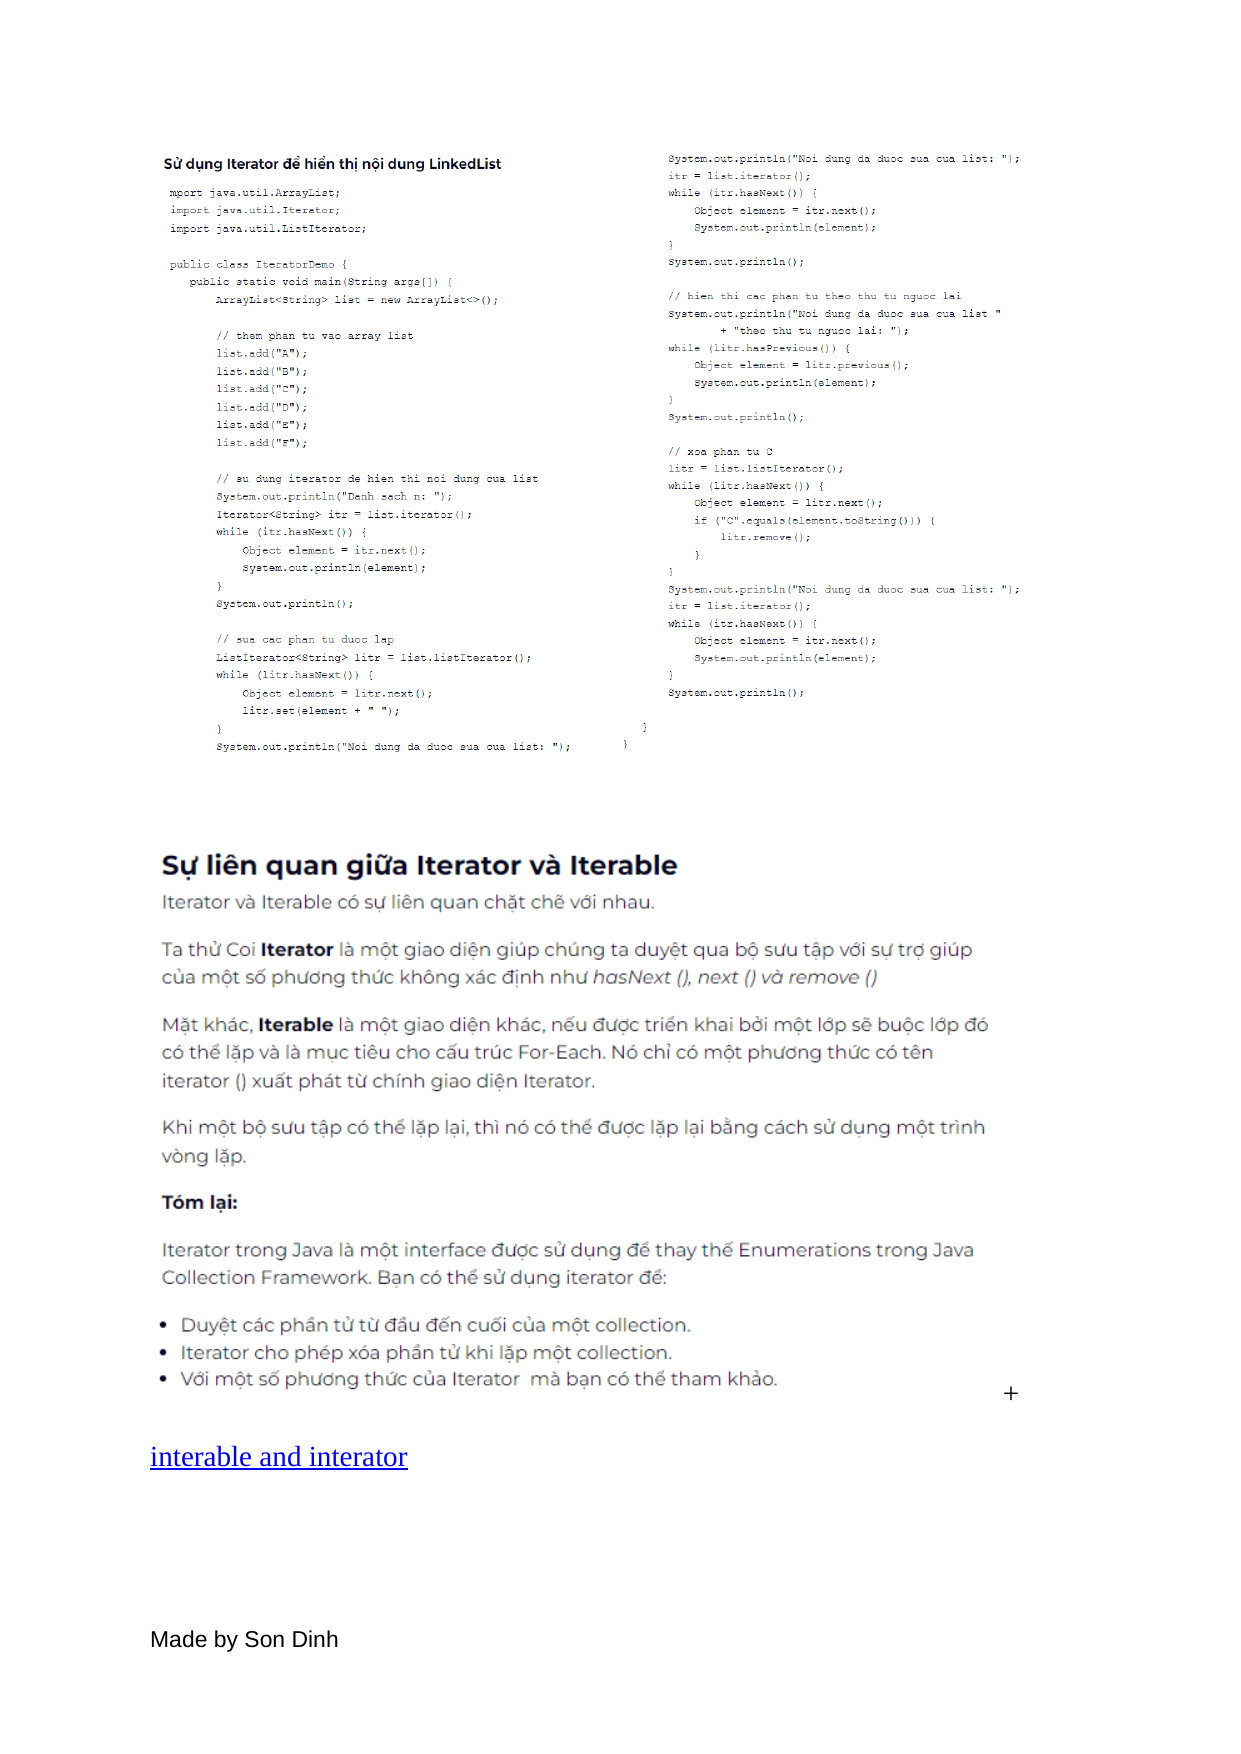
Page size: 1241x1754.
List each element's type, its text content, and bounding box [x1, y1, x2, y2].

picture [150, 846, 1003, 1403]
text interable and interator [150, 1439, 1090, 1473]
picture [150, 150, 1053, 755]
